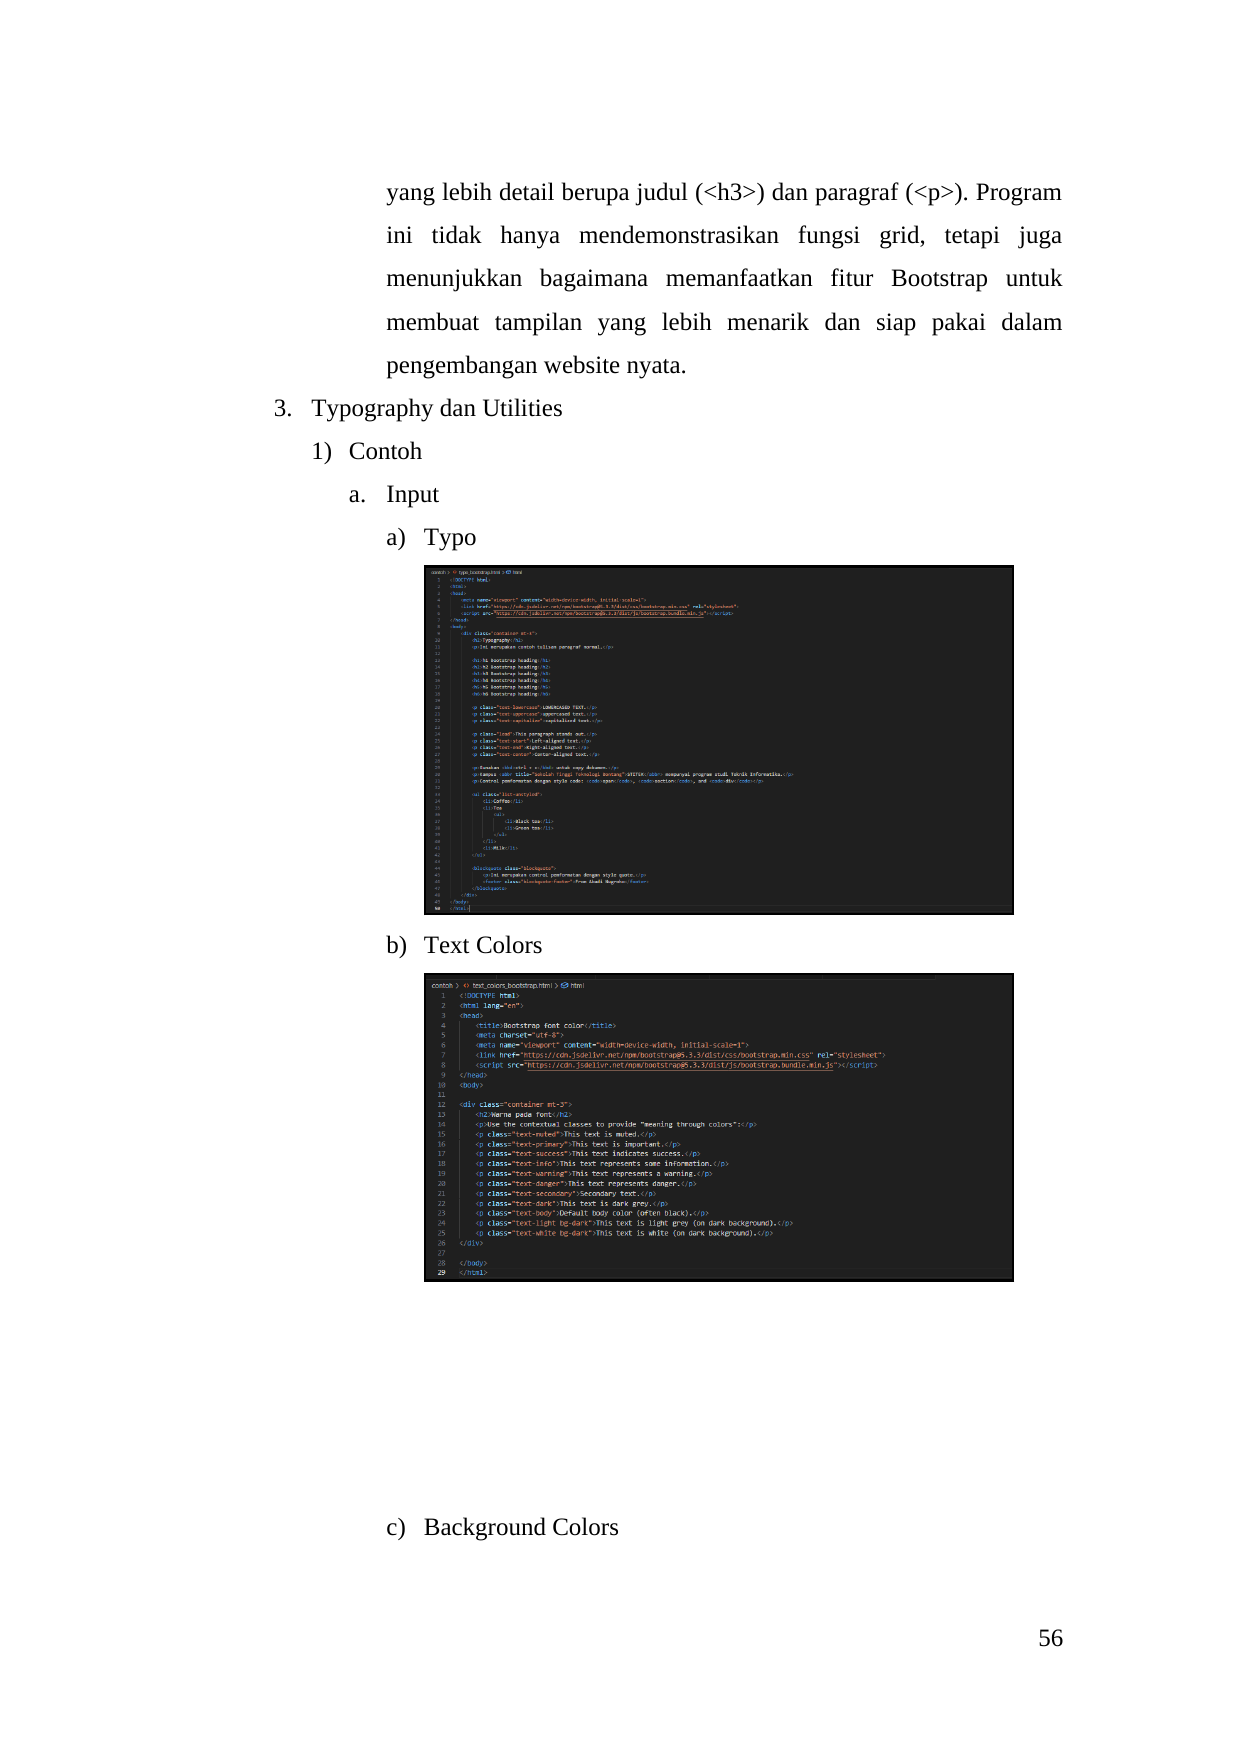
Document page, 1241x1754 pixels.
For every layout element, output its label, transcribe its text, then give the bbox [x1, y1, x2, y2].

list Background Colors [386, 1512, 1063, 1540]
list Input [349, 479, 1063, 508]
list Text Colors [386, 930, 1063, 958]
picture [426, 975, 1012, 1279]
list Typography dan Utilities [274, 393, 1063, 422]
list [386, 177, 1063, 378]
list Contoh [311, 436, 1063, 465]
list Typo [386, 522, 1063, 551]
picture [426, 568, 1012, 913]
